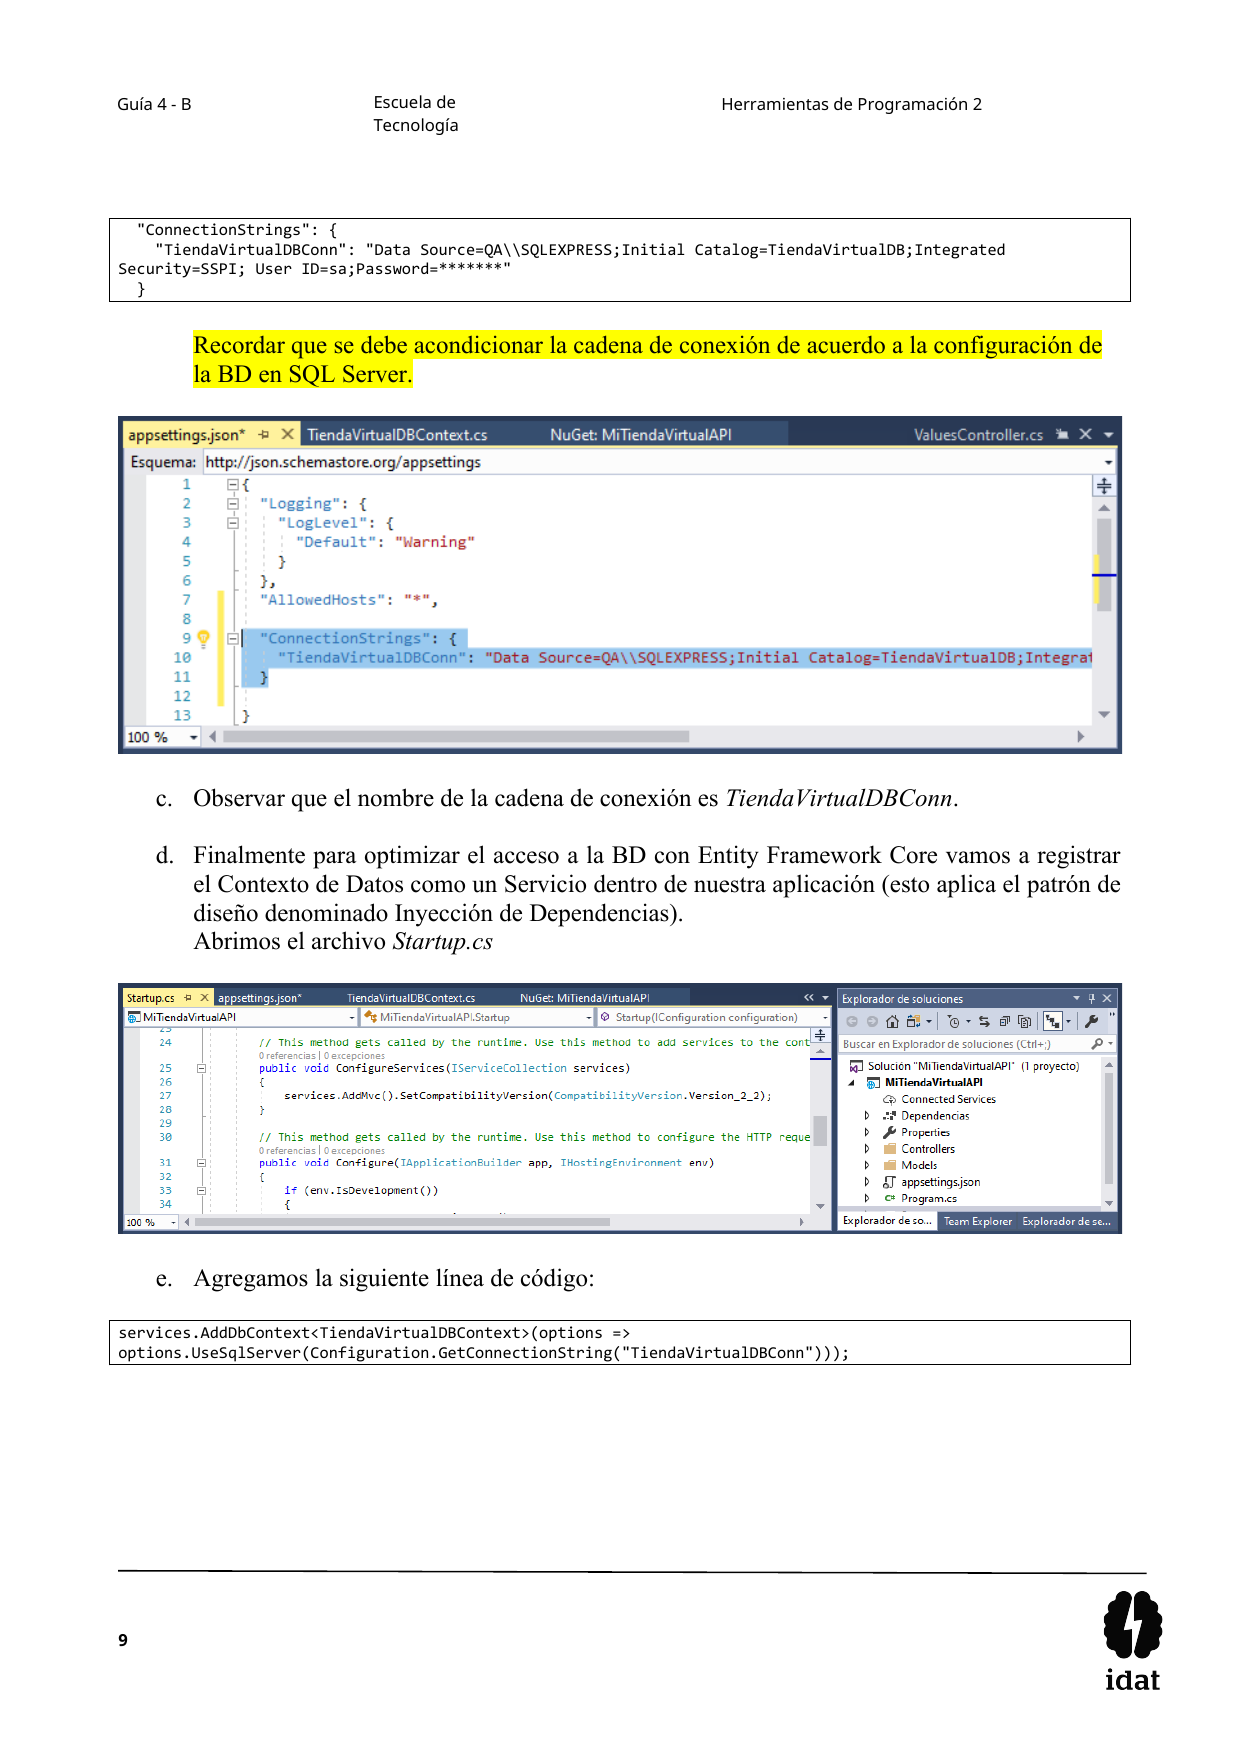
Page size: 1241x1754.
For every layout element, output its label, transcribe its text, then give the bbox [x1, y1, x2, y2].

list Recordar que se debe acondicionar la cadena de conexión de acuerdo a la configuración de la BD en SQL Server. [413, 330, 1122, 388]
picture [1103, 1591, 1163, 1690]
list Finalmente para optimizar el acceso a la BD con Entity Framework Core vamos a registrar el Contexto de Datos como un Servicio dentro de nuestra aplicación (esto aplica el patrón de diseño denominado Inyección de Dependencias). [156, 840, 1122, 926]
text services.AddDbContext<TiendaVirtualDBContext>(options => options.UseSqlServer(Configuration.GetConnectionString("TiendaVirtualDBConn"))); [110, 1321, 1130, 1364]
list Agregamos la siguiente línea de código: [156, 1263, 1122, 1291]
picture [118, 983, 1123, 1234]
list Observar que el nombre de la cadena de conexión es TiendaVirtualDBConn. [156, 783, 1122, 811]
list Abrimos el archivo Startup.cs [193, 926, 1122, 955]
text "TiendaVirtualDBConn": "Data Source=QA\\SQLEXPRESS;Initial Catalog=TiendaVirtualDB;Integrated Security=SSPI; User ID=sa;Password=*******" [118, 240, 1122, 276]
text } [110, 276, 1130, 301]
picture [118, 416, 1123, 754]
text "ConnectionStrings": { [110, 219, 1130, 240]
